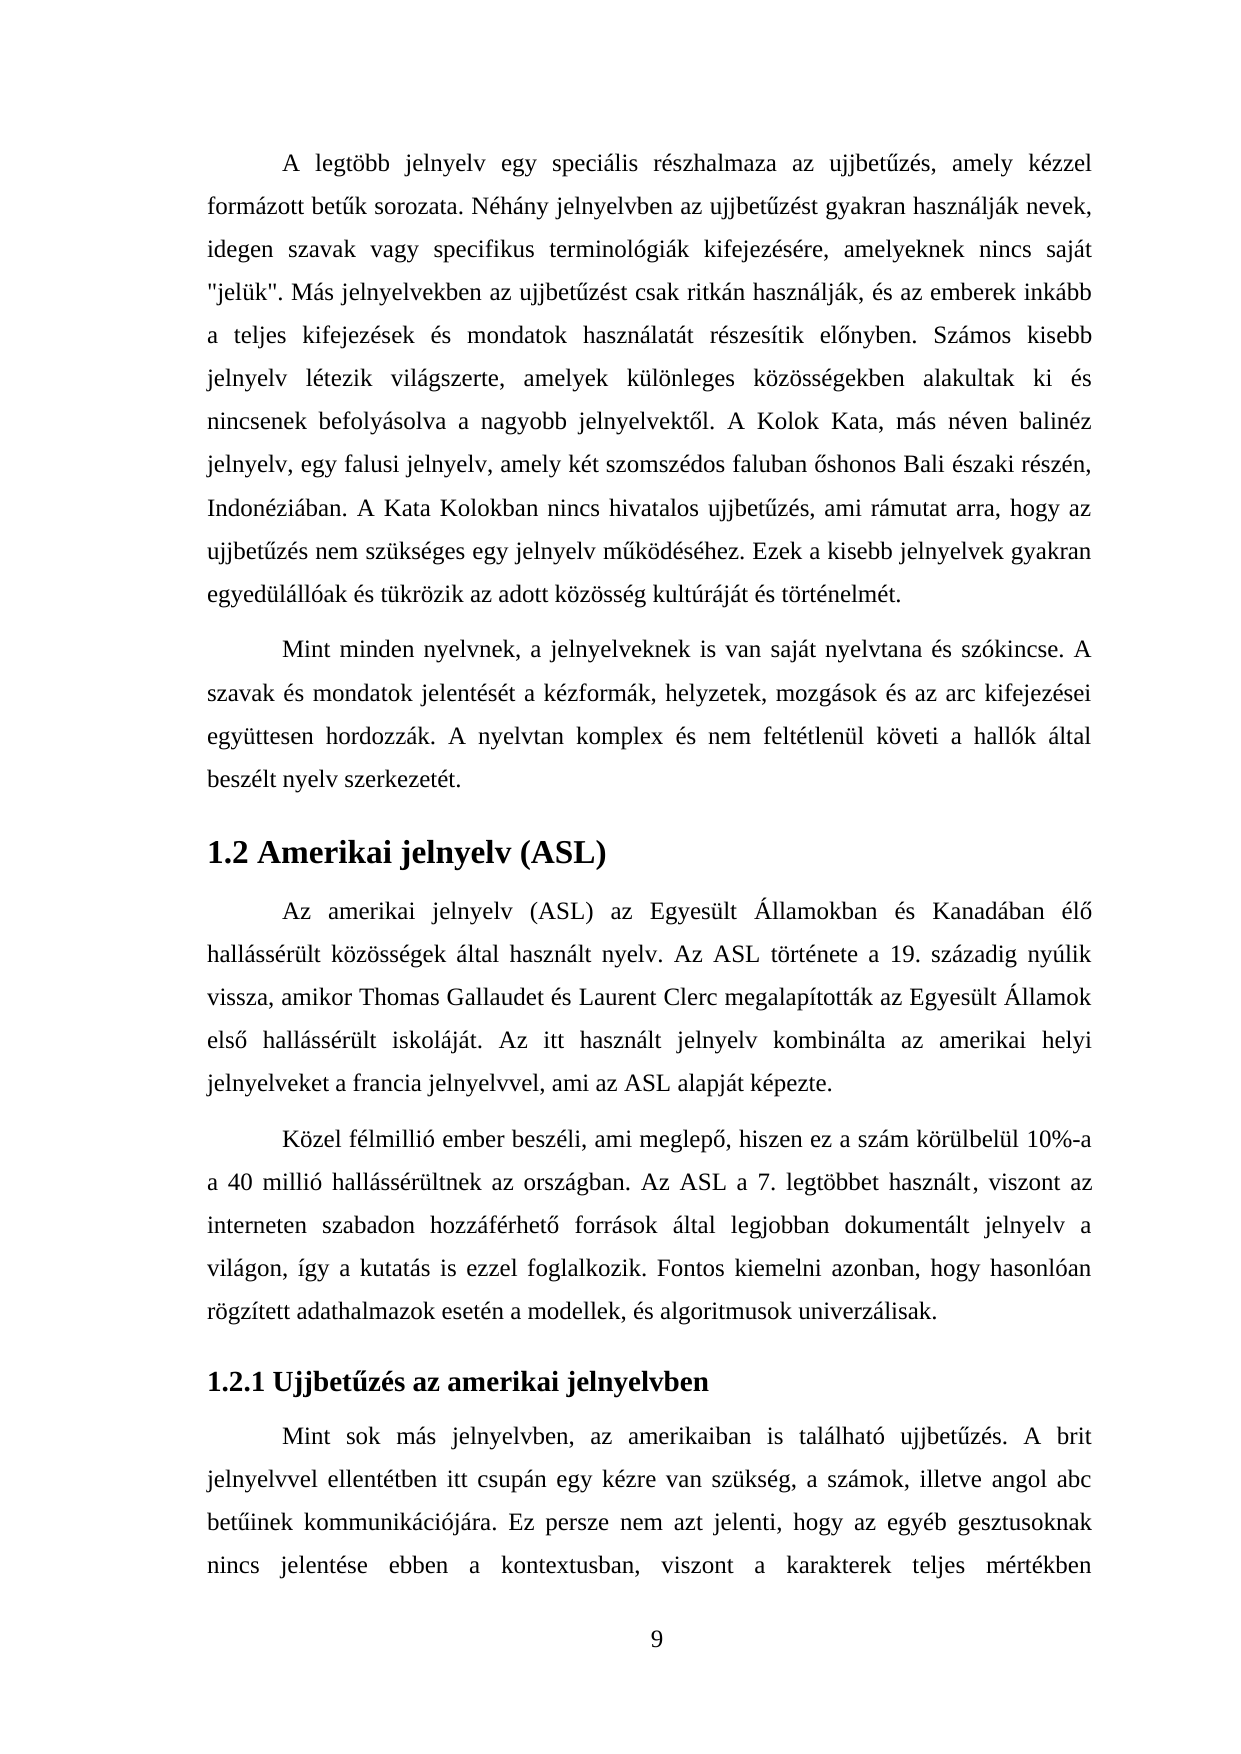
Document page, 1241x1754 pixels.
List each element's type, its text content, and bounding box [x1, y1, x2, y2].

text Az amerikai jelnyelv (ASL) az Egyesült Államokban és Kanadában élő hallássérült közösségek által használt nyelv. Az ASL története a 19. századig nyúlik vissza, amikor Thomas Gallaudet és Laurent Clerc megalapították az Egyesült Államok első hallássérült iskoláját. Az itt használt jelnyelv kombinálta az amerikai helyi jelnyelveket a francia jelnyelvvel, ami az ASL alapját képezte. [207, 896, 1092, 1097]
subtitle Amerikai jelnyelv (ASL) [207, 832, 1092, 870]
text Közel félmillió ember beszéli, ami meglepő, hiszen ez a szám körülbelül 10%-a a 40 millió hallássérültnek az országban. Az ASL a 7. legtöbbet használt, viszont az interneten szabadon hozzáférhető források által legjobban dokumentált jelnyelv a világon, így a kutatás is ezzel foglalkozik. Fontos kiemelni azonban, hogy hasonlóan rögzített adathalmazok esetén a modellek, és algoritmusok univerzálisak. [207, 1124, 1092, 1325]
text Mint minden nyelvnek, a jelnyelveknek is van saját nyelvtana és szókincse. A szavak és mondatok jelentését a kézformák, helyzetek, mozgások és az arc kifejezései együttesen hordozzák. A nyelvtan komplex és nem feltétlenül követi a hallók által beszélt nyelv szerkezetét. [207, 634, 1092, 793]
subtitle Ujjbetűzés az amerikai jelnyelvben [207, 1364, 1092, 1398]
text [207, 1421, 1092, 1579]
text A legtöbb jelnyelv egy speciális részhalmaza az ujjbetűzés, amely kézzel formázott betűk sorozata. Néhány jelnyelvben az ujjbetűzést gyakran használják nevek, idegen szavak vagy specifikus terminológiák kifejezésére, amelyeknek nincs saját "jelük". Más jelnyelvekben az ujjbetűzést csak ritkán használják, és az emberek inkább a teljes kifejezések és mondatok használatát részesítik előnyben. Számos kisebb jelnyelv létezik világszerte, amelyek különleges közösségekben alakultak ki és nincsenek befolyásolva a nagyobb jelnyelvektől. A Kolok Kata, más néven balinéz jelnyelv, egy falusi jelnyelv, amely két szomszédos faluban őshonos Bali északi részén, Indonéziában. A Kata Kolokban nincs hivatalos ujjbetűzés, ami rámutat arra, hogy az ujjbetűzés nem szükséges egy jelnyelv működéséhez. Ezek a kisebb jelnyelvek gyakran egyedülállóak és tükrözik az adott közösség kultúráját és történelmét. [207, 148, 1092, 608]
